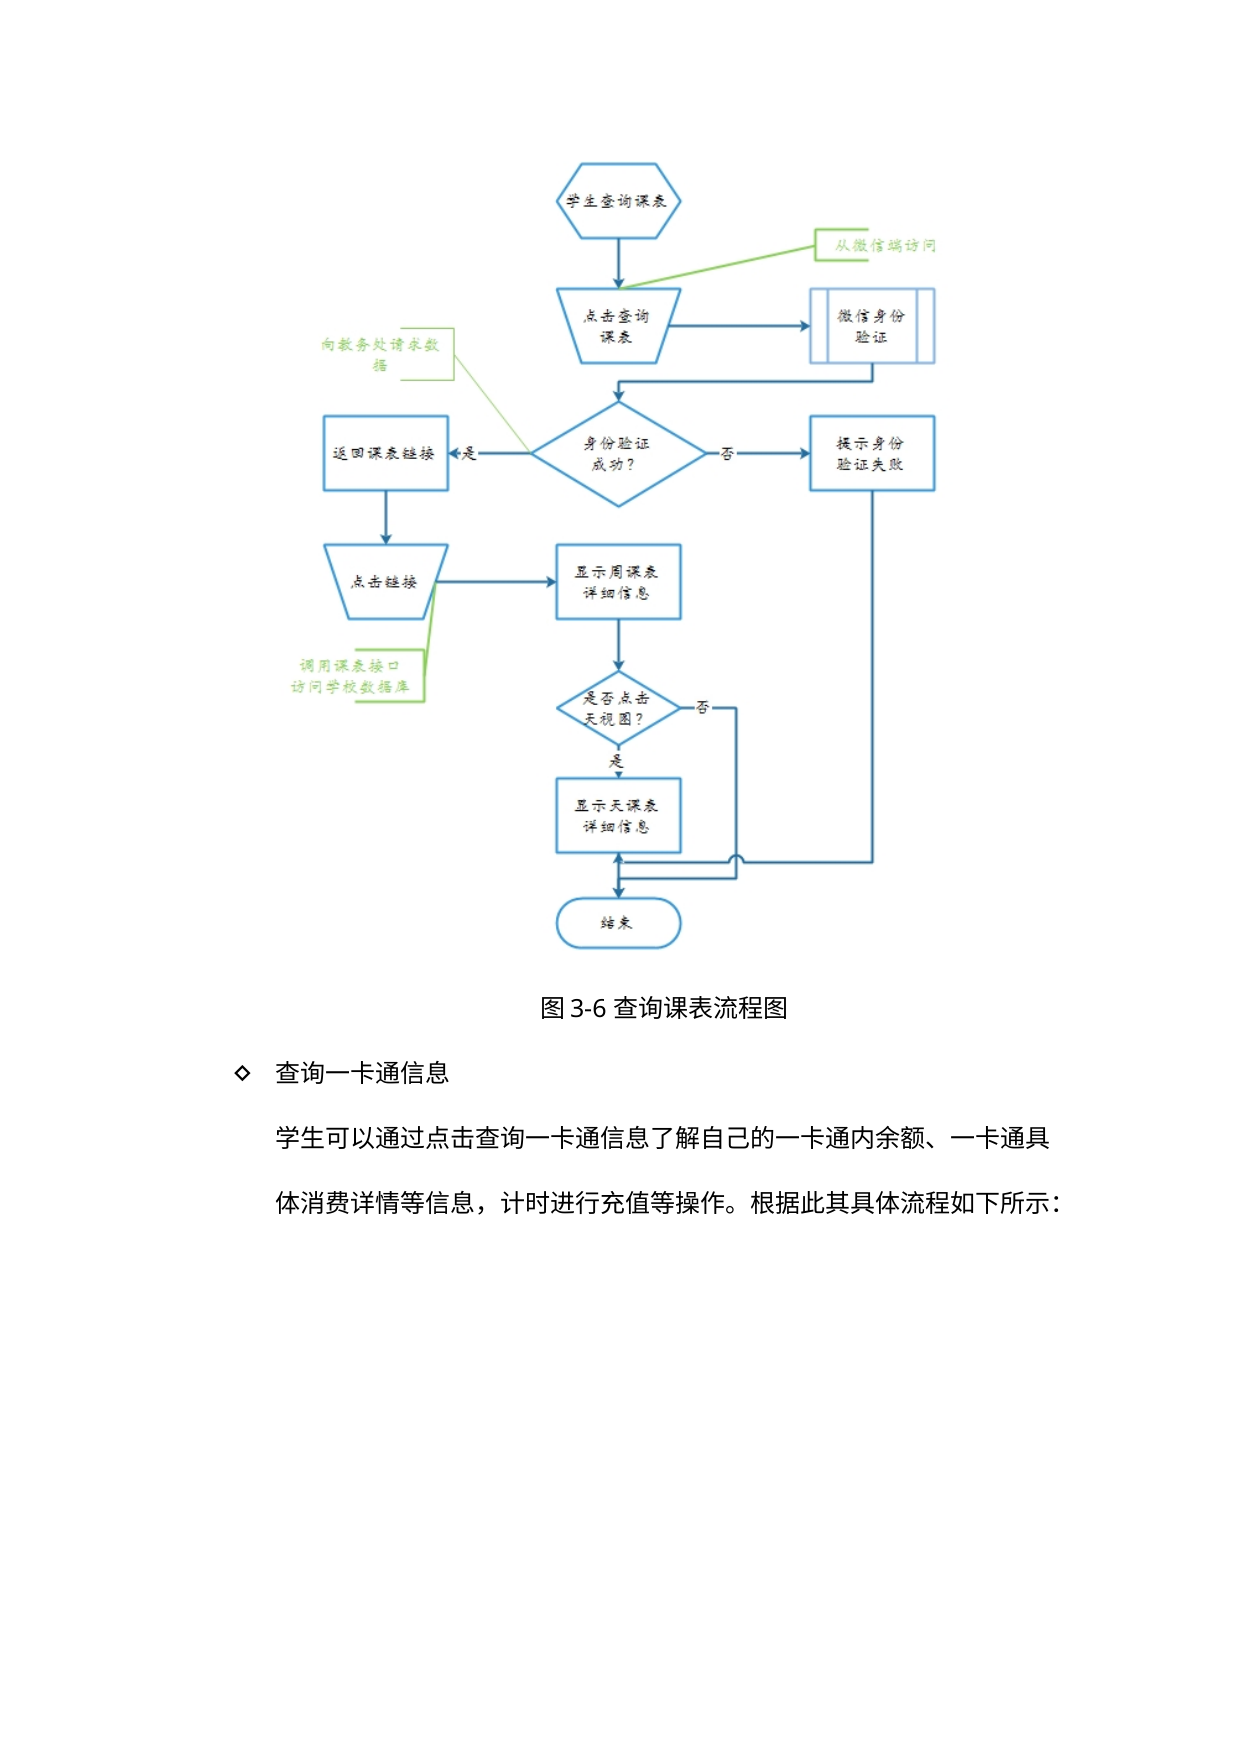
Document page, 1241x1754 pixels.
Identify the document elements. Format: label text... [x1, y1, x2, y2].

text 图3-6 查询课表流程图 [275, 974, 1053, 1039]
picture [279, 161, 961, 951]
list 查询一卡通信息 [231, 1039, 1053, 1104]
text 学生可以通过点击查询一卡通信息了解自己的一卡通内余额、一卡通具体消费详情等信息，计时进行充值等操作。根据此其具体流程如下所示： [275, 1104, 1053, 1234]
